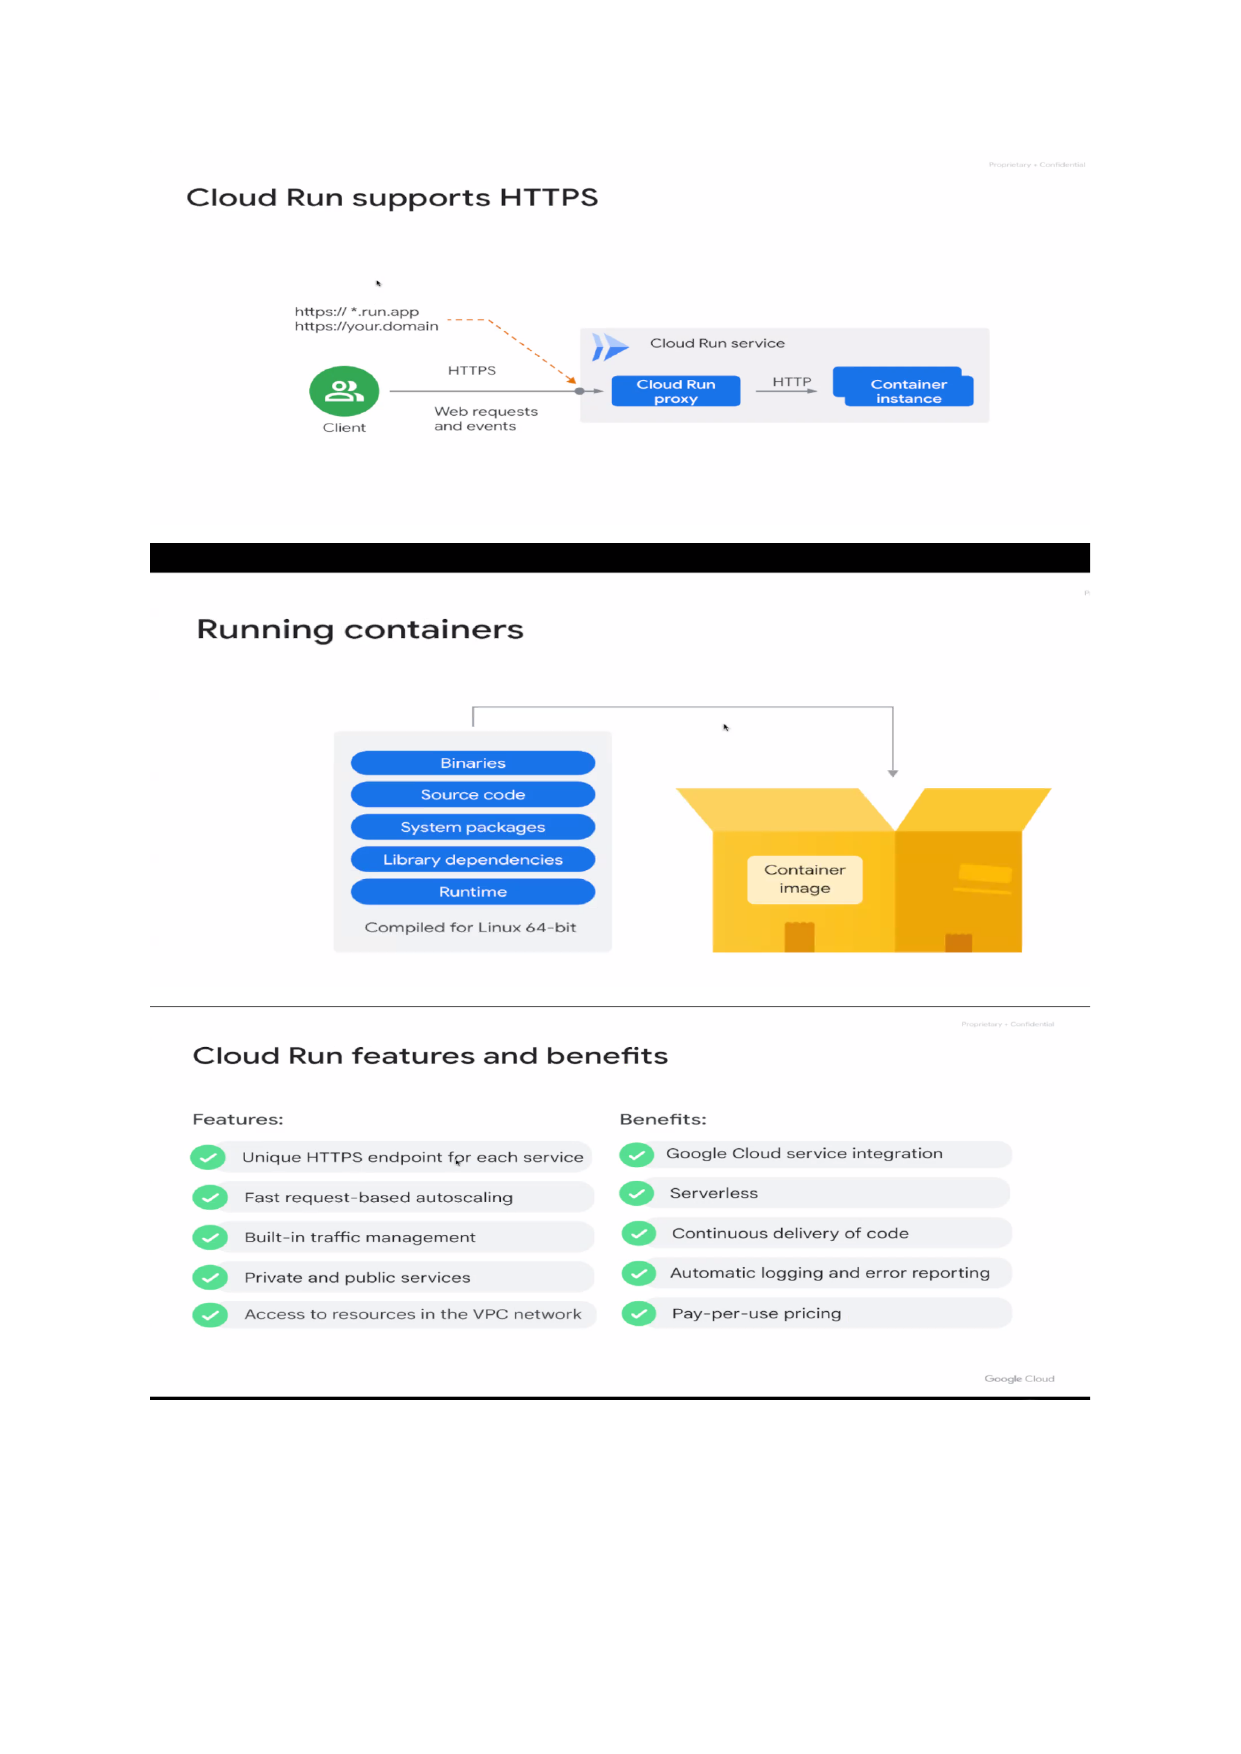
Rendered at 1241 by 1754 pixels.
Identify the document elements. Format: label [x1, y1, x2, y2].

picture [150, 1006, 1091, 1400]
picture [150, 150, 1091, 525]
picture [150, 543, 1091, 987]
